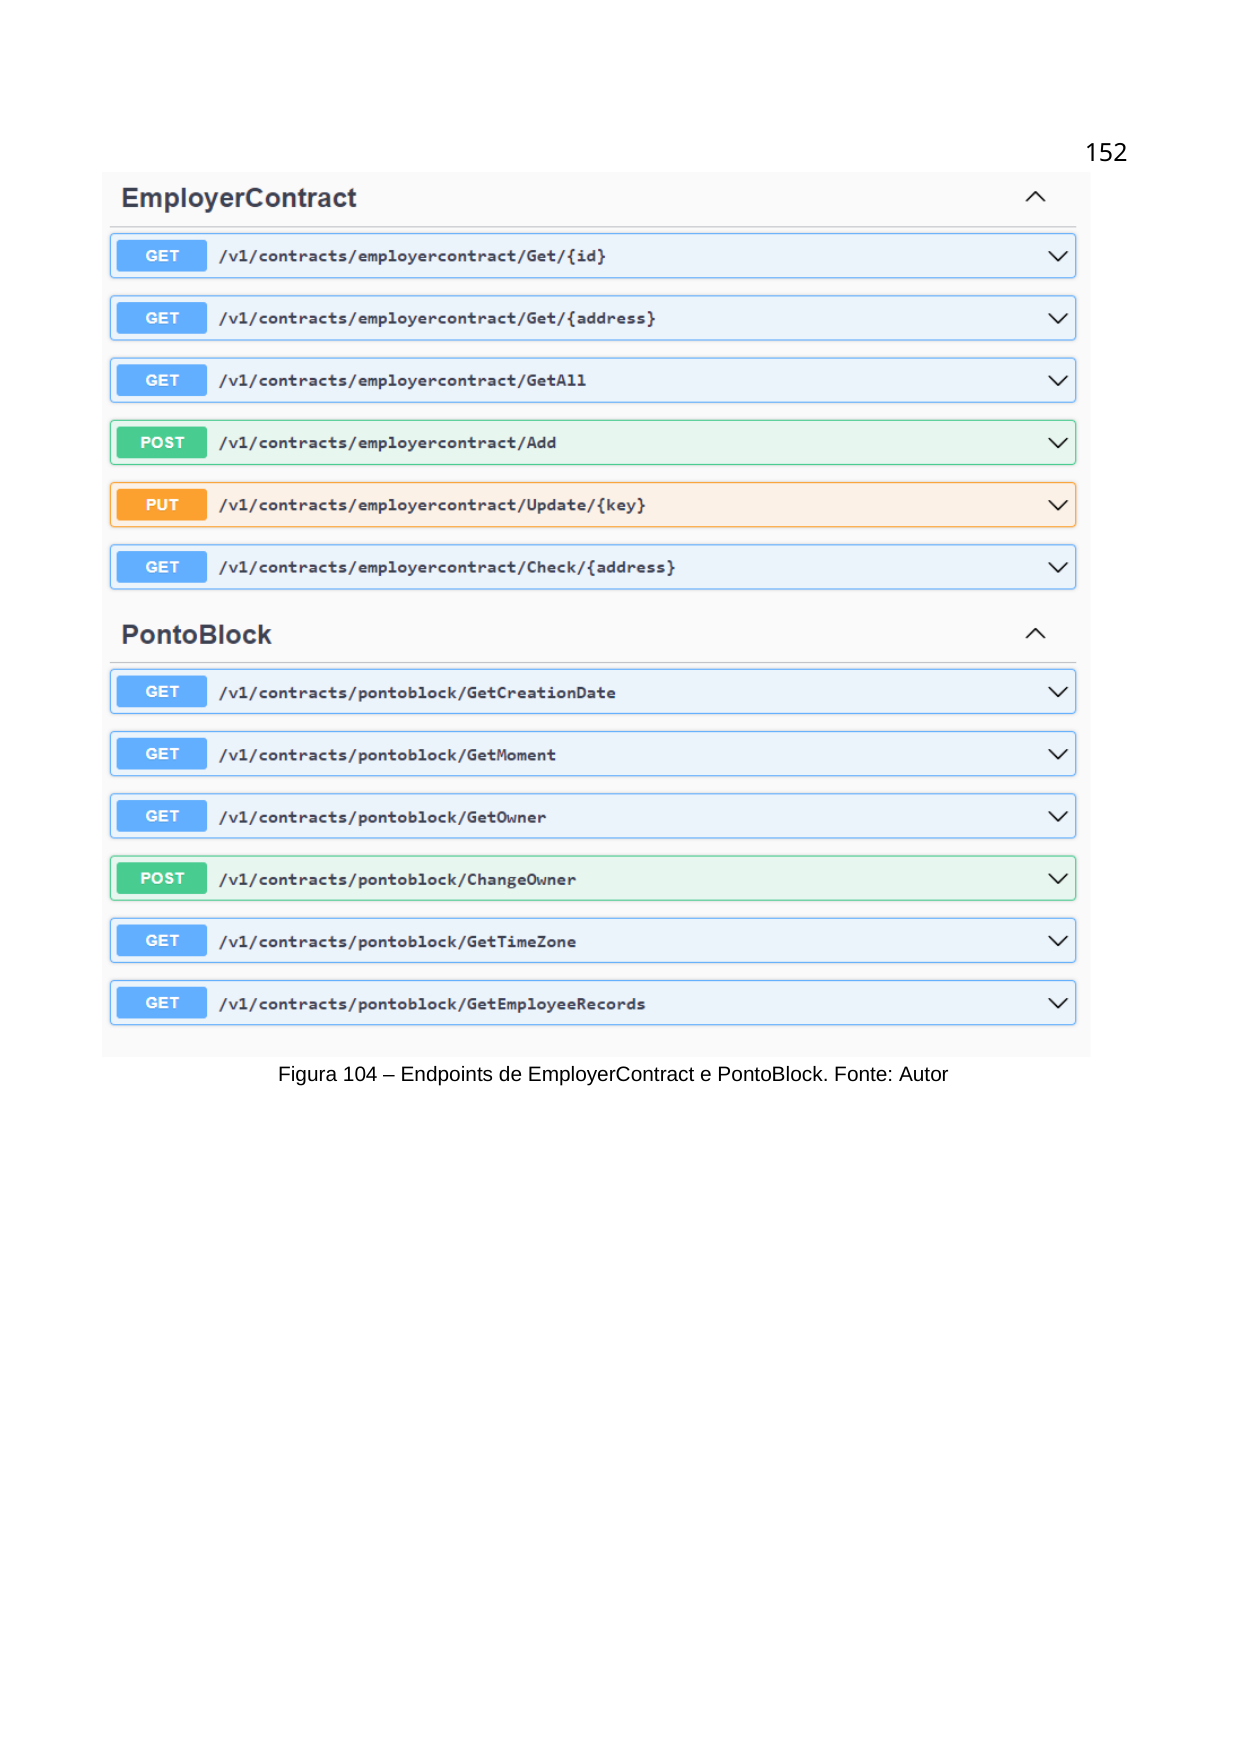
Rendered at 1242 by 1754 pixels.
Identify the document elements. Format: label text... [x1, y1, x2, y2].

picture [102, 172, 1091, 1057]
text Figura 104 – Endpoints de EmployerContract e PontoBlock. Fonte: Autor [102, 1062, 1125, 1086]
